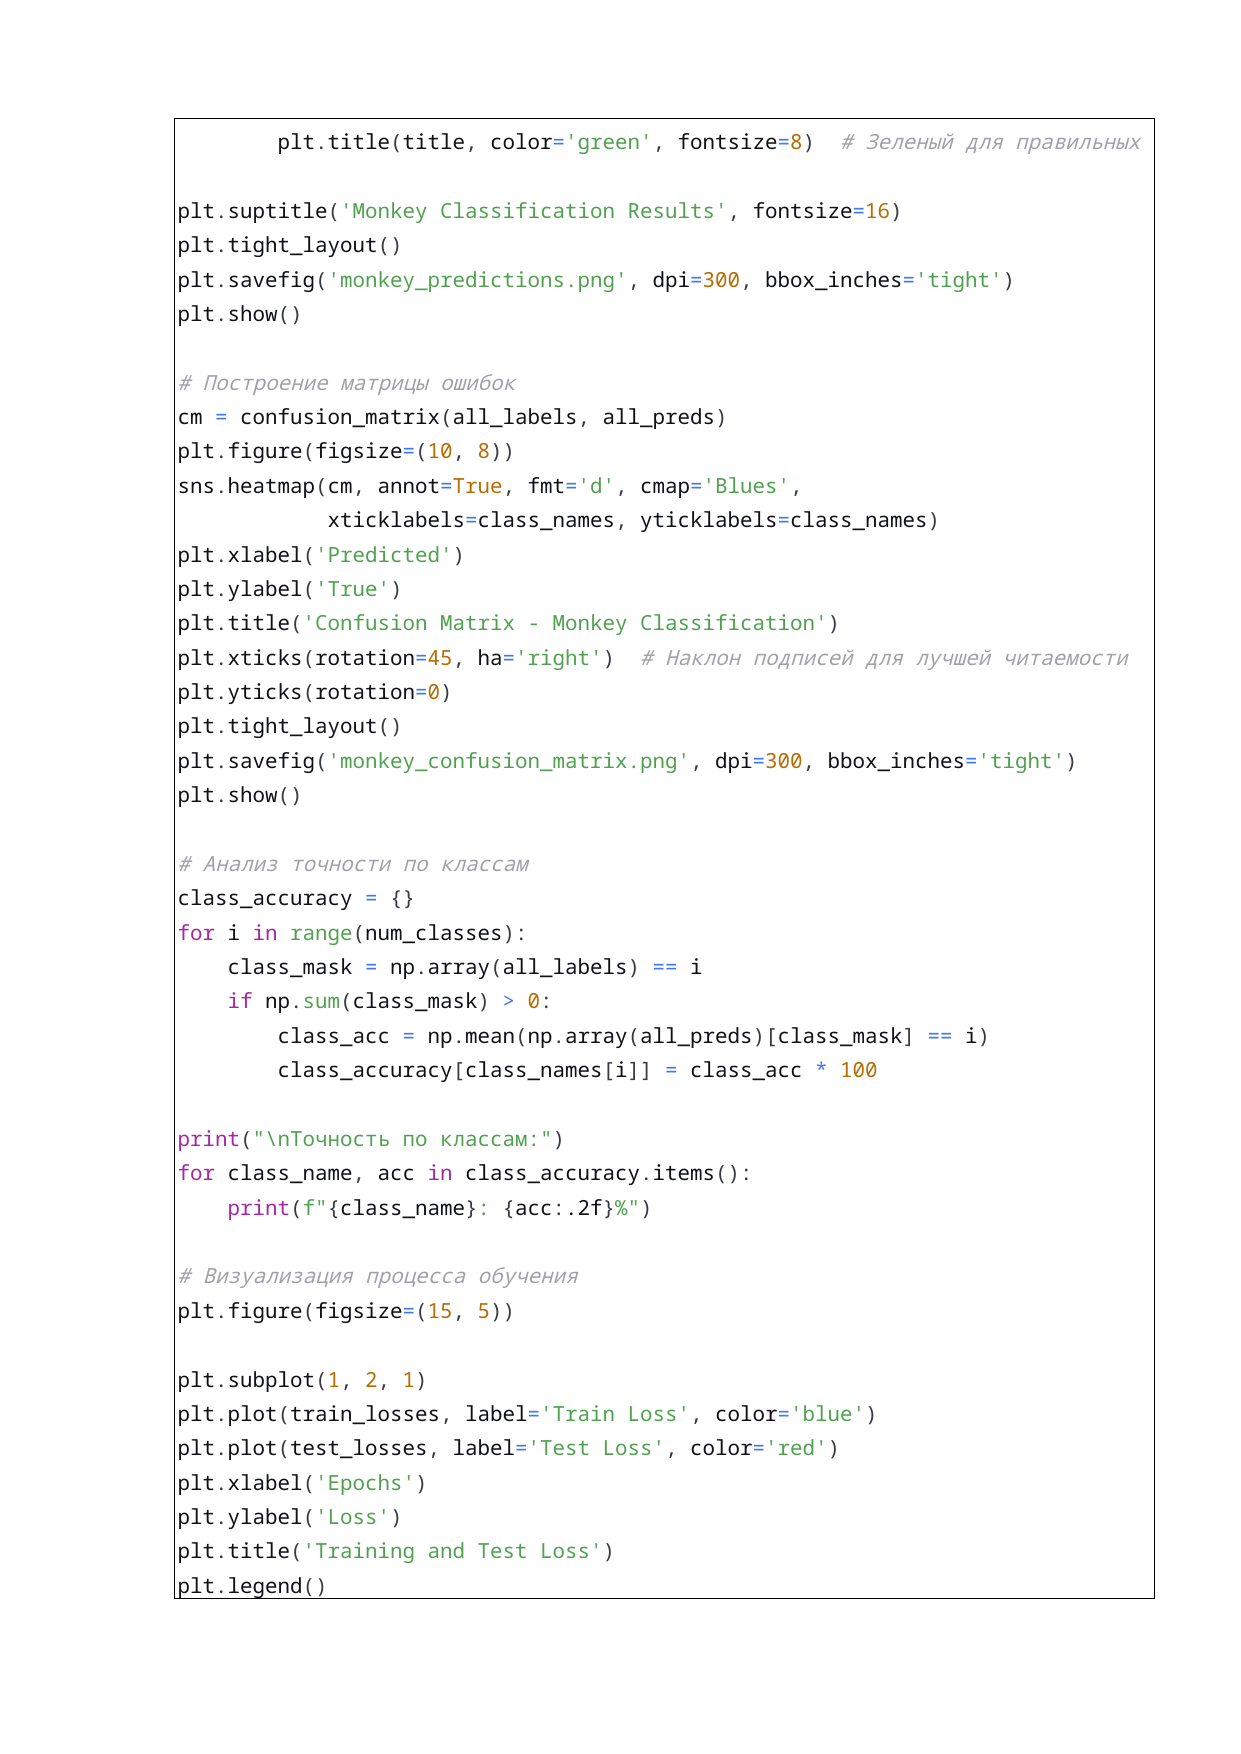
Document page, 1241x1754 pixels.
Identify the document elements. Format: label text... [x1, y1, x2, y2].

text plt.legend() [177, 1565, 1152, 1598]
text class_mask = np.array(all_labels) == i [177, 946, 1152, 981]
text sns.heatmap(cm, annot=True, fmt='d', cmap='Blues', [177, 465, 1152, 499]
text plt.title('Confusion Matrix - Monkey Classification') [177, 602, 1152, 637]
text cm = confusion_matrix(all_labels, all_preds) [177, 396, 1152, 431]
text plt.figure(figsize=(15, 5)) [177, 1290, 1152, 1324]
text plt.suptitle('Monkey Classification Results', fontsize=16) [177, 190, 1152, 224]
text class_accuracy = {} [177, 877, 1152, 912]
text plt.yticks(rotation=0) [177, 671, 1152, 706]
text plt.tight_layout() [177, 706, 1152, 740]
text plt.title(title, color='green', fontsize=8) # Зеленый для правильных [175, 119, 1154, 156]
text print(f"{class_name}: {acc:.2f}%") [177, 1187, 1152, 1221]
text plt.title('Training and Test Loss') [177, 1531, 1152, 1565]
text for class_name, acc in class_accuracy.items(): [177, 1152, 1152, 1187]
text plt.plot(train_losses, label='Train Loss', color='blue') [177, 1393, 1152, 1427]
text plt.subplot(1, 2, 1) [177, 1359, 1152, 1393]
text # Построение матрицы ошибок [177, 362, 1152, 396]
text plt.show() [177, 774, 1152, 809]
text if np.sum(class_mask) > 0: [177, 981, 1152, 1015]
text plt.ylabel('True') [177, 568, 1152, 602]
text print("\nТочность по классам:") [177, 1118, 1152, 1152]
text plt.tight_layout() [177, 224, 1152, 259]
text class_acc = np.mean(np.array(all_preds)[class_mask] == i) [177, 1015, 1152, 1049]
text plt.savefig('monkey_confusion_matrix.png', dpi=300, bbox_inches='tight') [177, 740, 1152, 774]
text plt.ylabel('Loss') [177, 1496, 1152, 1531]
text plt.xlabel('Epochs') [177, 1462, 1152, 1496]
text plt.savefig('monkey_predictions.png', dpi=300, bbox_inches='tight') [177, 259, 1152, 293]
text xticklabels=class_names, yticklabels=class_names) [177, 499, 1152, 534]
text plt.show() [177, 293, 1152, 327]
text # Анализ точности по классам [177, 843, 1152, 877]
text plt.plot(test_losses, label='Test Loss', color='red') [177, 1427, 1152, 1462]
text # Визуализация процесса обучения [177, 1256, 1152, 1290]
text class_accuracy[class_names[i]] = class_acc * 100 [177, 1049, 1152, 1084]
text for i in range(num_classes): [177, 912, 1152, 946]
text plt.xticks(rotation=45, ha='right') # Наклон подписей для лучшей читаемости [177, 637, 1152, 671]
text plt.figure(figsize=(10, 8)) [177, 431, 1152, 465]
text plt.xlabel('Predicted') [177, 534, 1152, 568]
